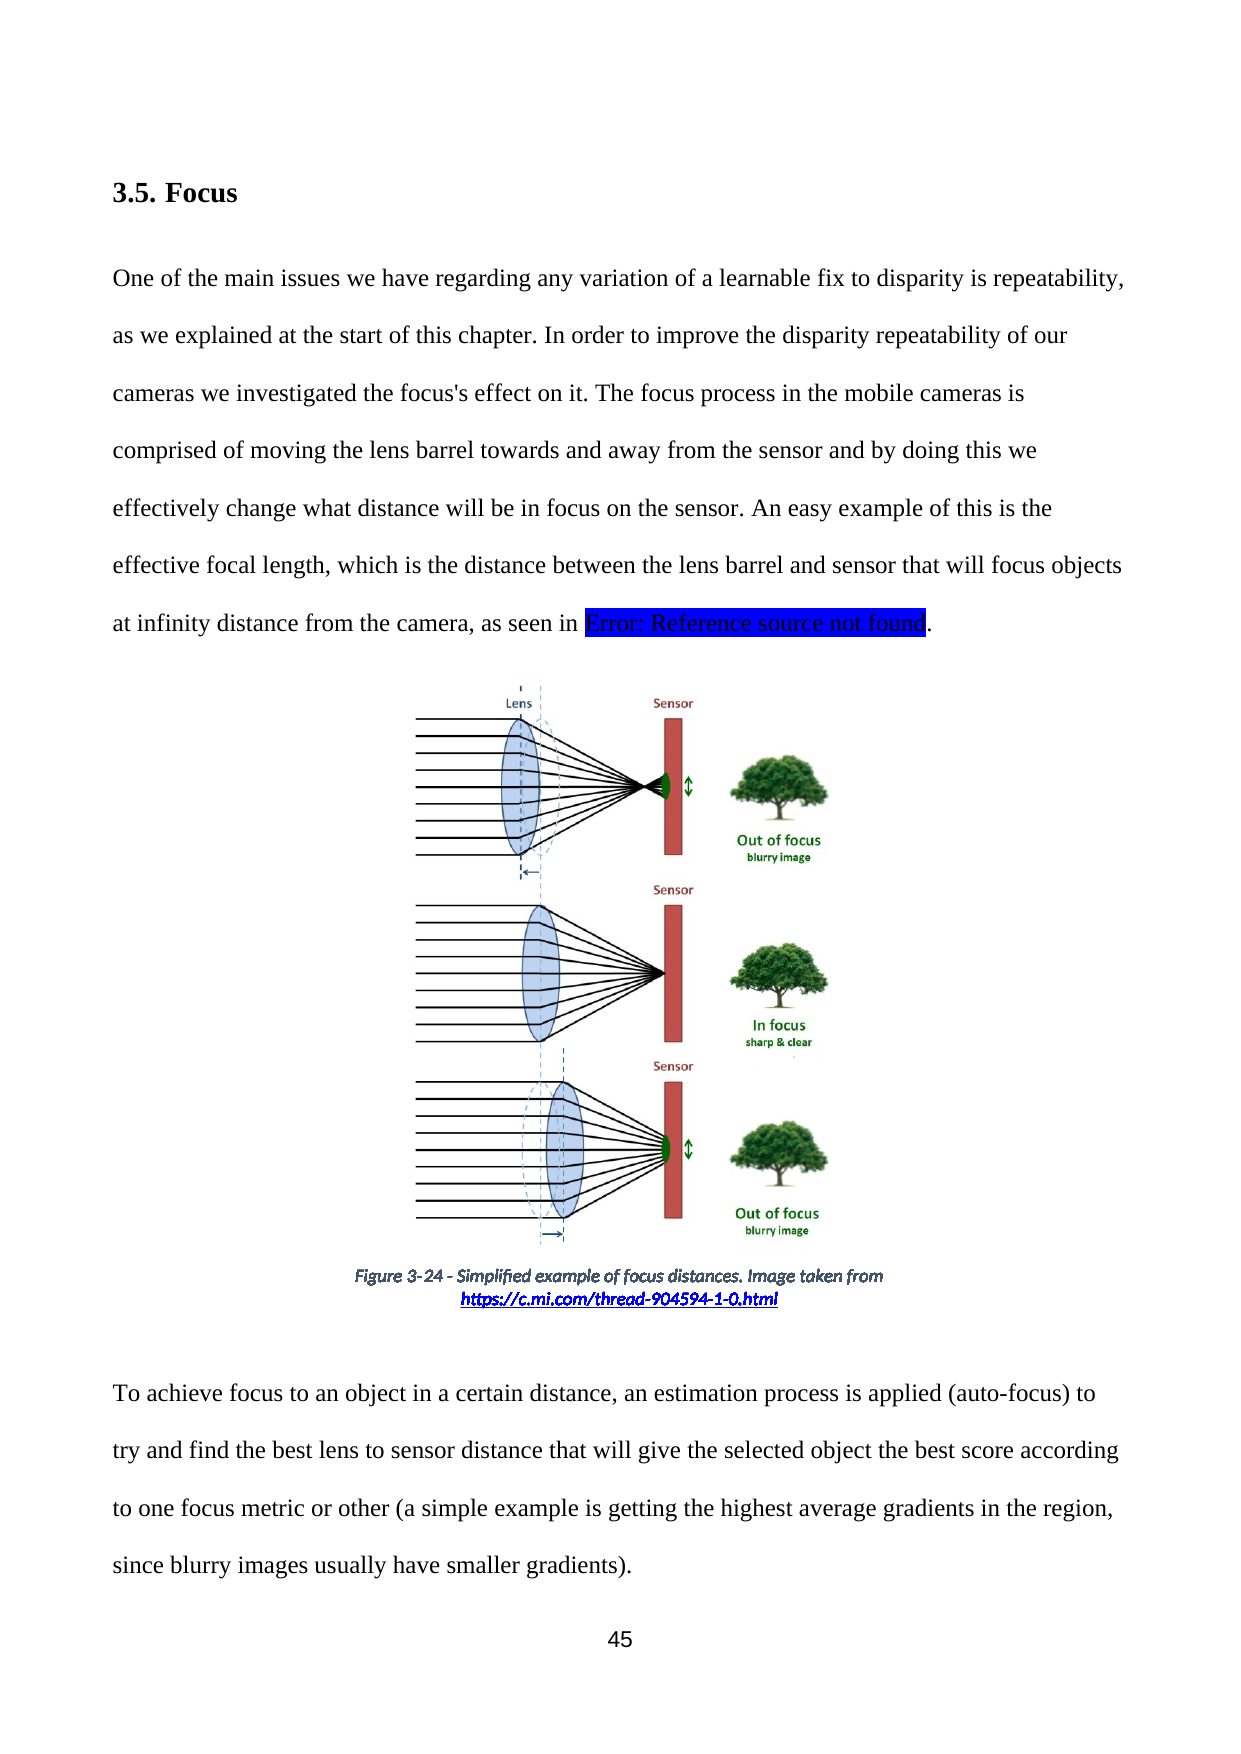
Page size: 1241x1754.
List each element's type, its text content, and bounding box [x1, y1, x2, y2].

text One of the main issues we have regarding any variation of a learnable fix to disparity is repeatability, as we explained at the start of this chapter. In order to improve the disparity repeatability of our cameras we investigated the focus's effect on it. The focus process in the mobile cameras is comprised of moving the lens barrel towards and away from the sensor and by doing this we effectively change what distance will be in focus on the sensor. An easy example of this is the effective focal length, which is the distance between the lens barrel and sensor that will focus objects at infinity distance from the camera, as seen in Figure ‎3-12. [112, 263, 1128, 637]
text To achieve focus to an object in a certain distance, an estimation process is applied (auto-focus) to try and find the best lens to sensor distance that will give the selected object the best score according to one focus metric or other (a simple example is getting the highest average gradients in the region, since blurry images usually have smaller gradients). [112, 1378, 1128, 1579]
subtitle Focus [112, 175, 1128, 208]
picture [405, 681, 836, 1256]
